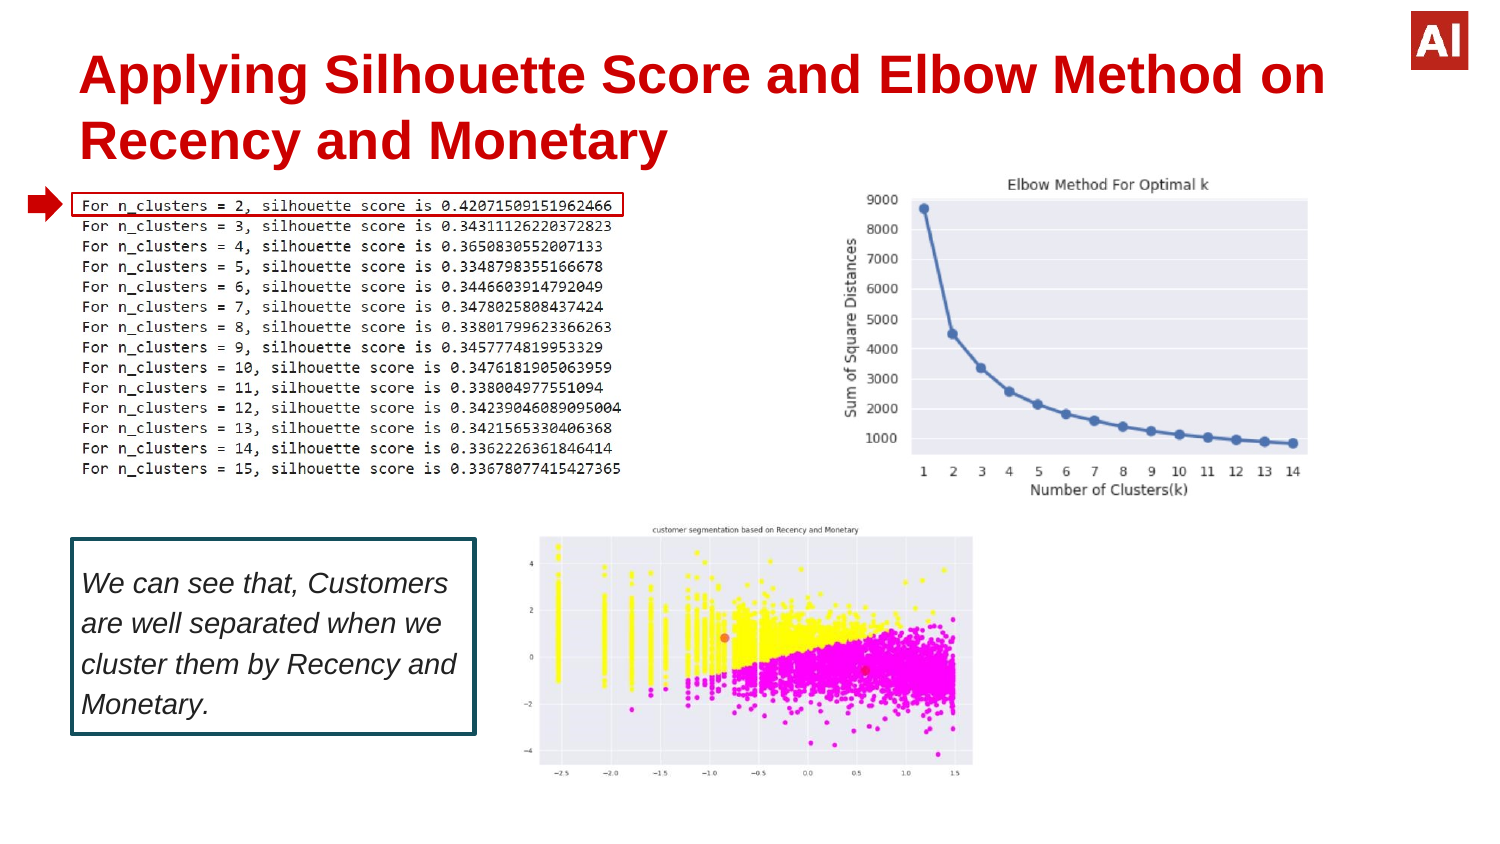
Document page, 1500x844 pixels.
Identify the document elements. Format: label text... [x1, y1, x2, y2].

picture [828, 174, 1323, 502]
picture [1411, 11, 1469, 70]
subtitle Applying Silhouette Score and Elbow Method on Recency and Monetary [78, 42, 1456, 171]
picture [71, 192, 633, 483]
picture [521, 523, 979, 784]
picture [73, 194, 622, 214]
